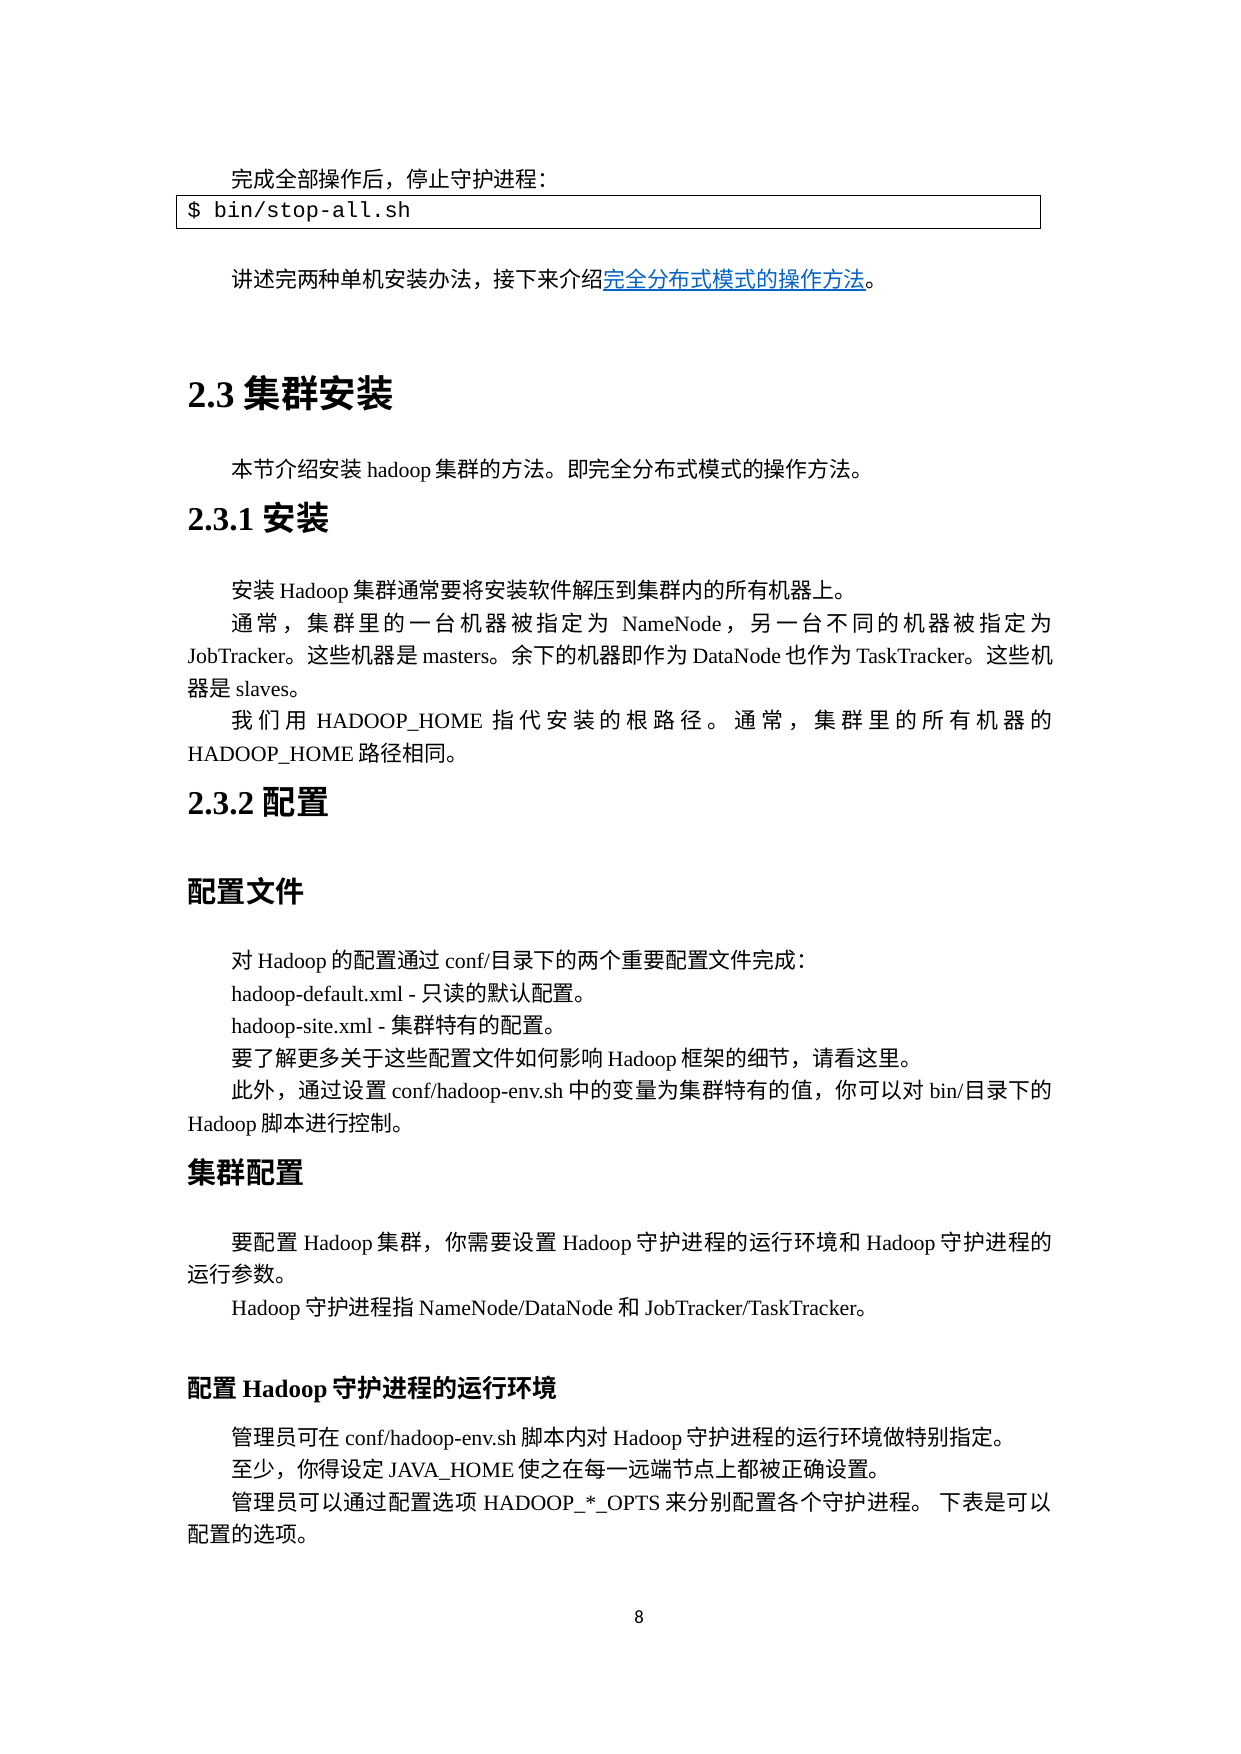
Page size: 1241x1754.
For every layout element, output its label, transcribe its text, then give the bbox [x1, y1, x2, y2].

text 通常，集群里的一台机器被指定为 NameNode，另一台不同的机器被指定为JobTracker。这些机器是masters。余下的机器即作为DataNode也作为TaskTracker。这些机器是slaves。 [187, 605, 1053, 703]
subtitle 2.3.2 配置 [187, 768, 1053, 833]
text Hadoop守护进程指NameNode/DataNode 和JobTracker/TaskTracker。 [187, 1289, 1053, 1322]
text 完成全部操作后，停止守护进程： [187, 162, 1053, 194]
text hadoop-site.xml - 集群特有的配置。 [187, 1008, 1053, 1040]
text 讲述完两种单机安装办法，接下来介绍完全分布式模式的操作方法。 [187, 262, 1053, 294]
text 要配置Hadoop集群，你需要设置Hadoop守护进程的运行环境和Hadoop守护进程的运行参数。 [187, 1224, 1053, 1289]
text 管理员可以通过配置选项HADOOP_*_OPTS来分别配置各个守护进程。 下表是可以配置的选项。 [187, 1484, 1053, 1549]
text 至少，你得设定JAVA_HOME使之在每一远端节点上都被正确设置。 [187, 1452, 1053, 1484]
text 我们用HADOOP_HOME指代安装的根路径。通常，集群里的所有机器的HADOOP_HOME路径相同。 [187, 703, 1053, 768]
text 安装Hadoop集群通常要将安装软件解压到集群内的所有机器上。 [187, 573, 1053, 605]
subtitle 集群配置 [187, 1138, 1053, 1203]
subtitle 2.3.1 安装 [187, 484, 1053, 549]
text hadoop-default.xml - 只读的默认配置。 [187, 975, 1053, 1008]
subtitle 2.3 集群安装 [187, 359, 1053, 424]
subtitle 配置文件 [187, 857, 1053, 922]
table_header $ bin/stop-all.sh [177, 196, 1040, 228]
text 对Hadoop的配置通过conf/目录下的两个重要配置文件完成： [187, 943, 1053, 975]
text 此外，通过设置conf/hadoop-env.sh中的变量为集群特有的值，你可以对bin/目录下的Hadoop脚本进行控制。 [187, 1073, 1053, 1138]
text 管理员可在conf/hadoop-env.sh脚本内对Hadoop守护进程的运行环境做特别指定。 [187, 1419, 1053, 1452]
subtitle 配置Hadoop守护进程的运行环境 [187, 1354, 1053, 1419]
text 本节介绍安装hadoop集群的方法。即完全分布式模式的操作方法。 [187, 451, 1053, 484]
text 要了解更多关于这些配置文件如何影响Hadoop框架的细节，请看这里。 [187, 1040, 1053, 1073]
